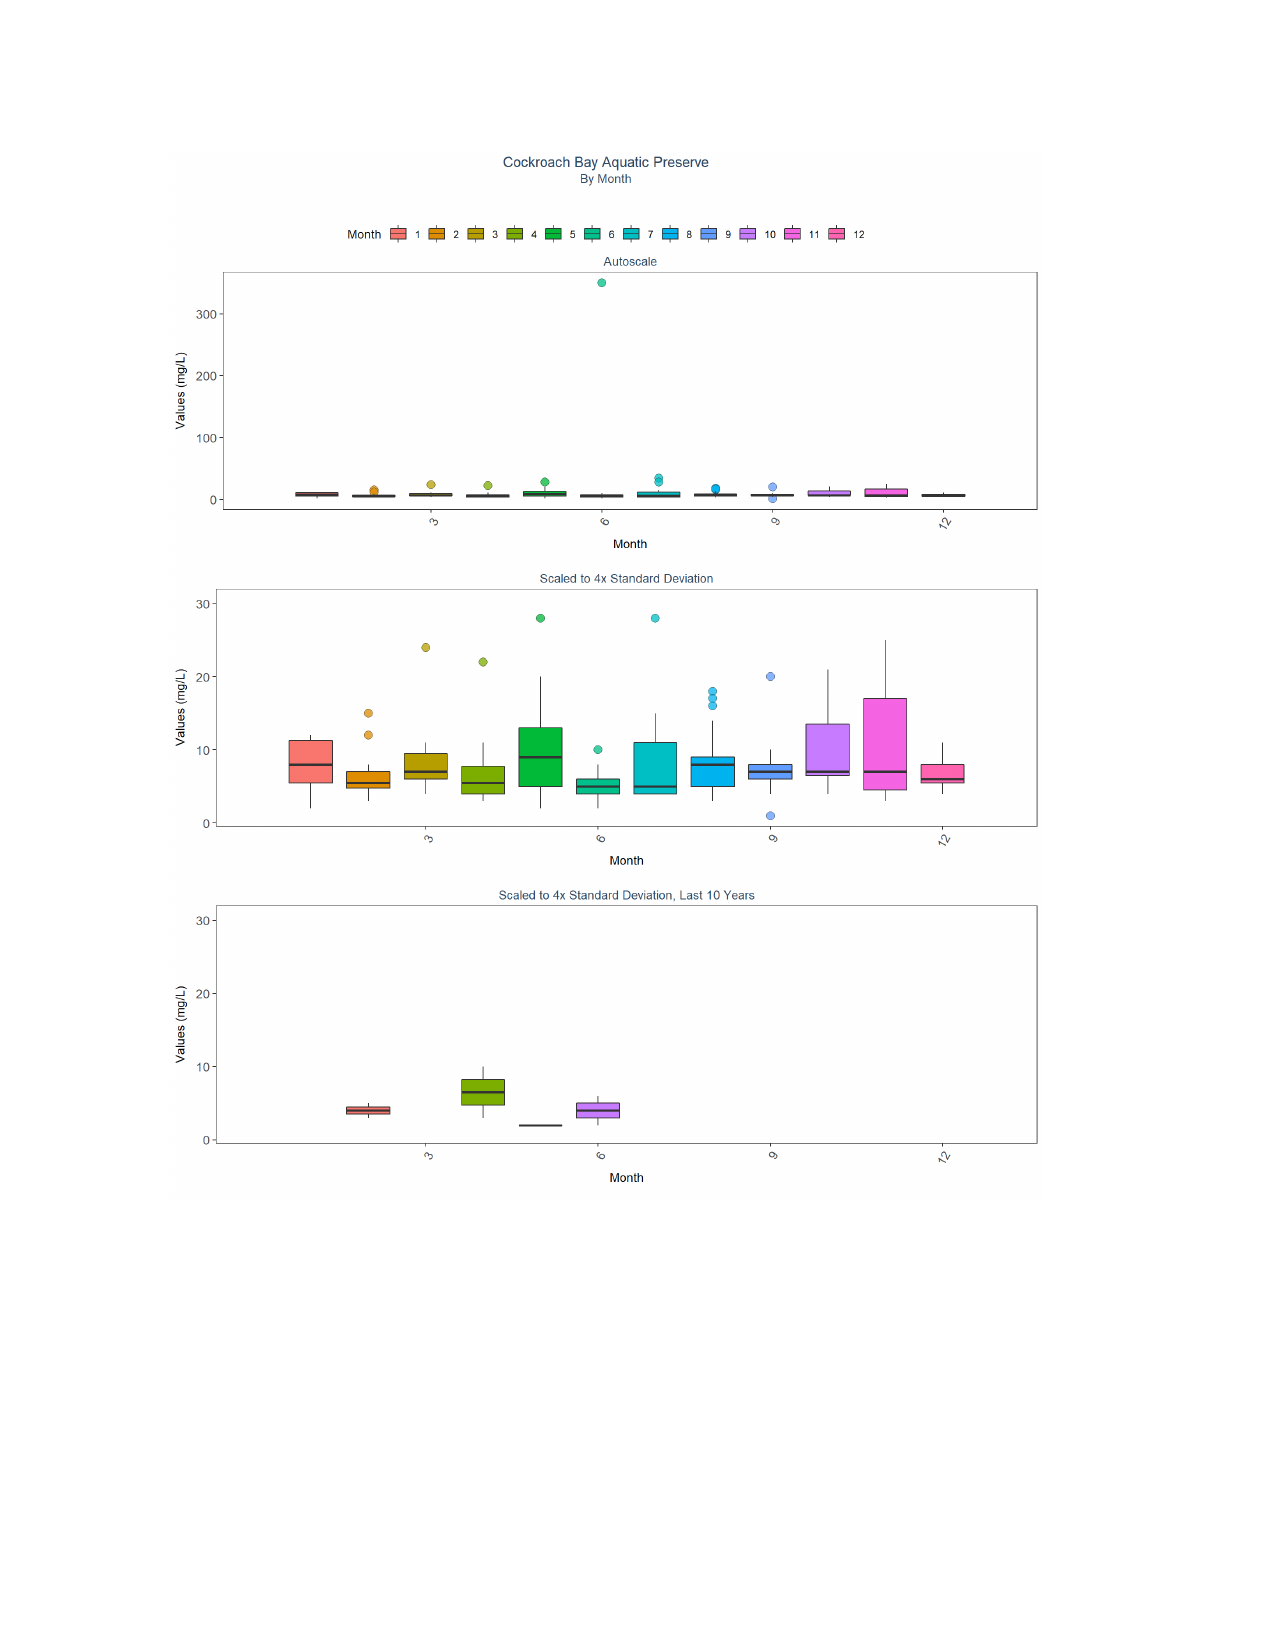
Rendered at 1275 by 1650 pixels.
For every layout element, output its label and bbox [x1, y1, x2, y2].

picture [168, 150, 1044, 1200]
